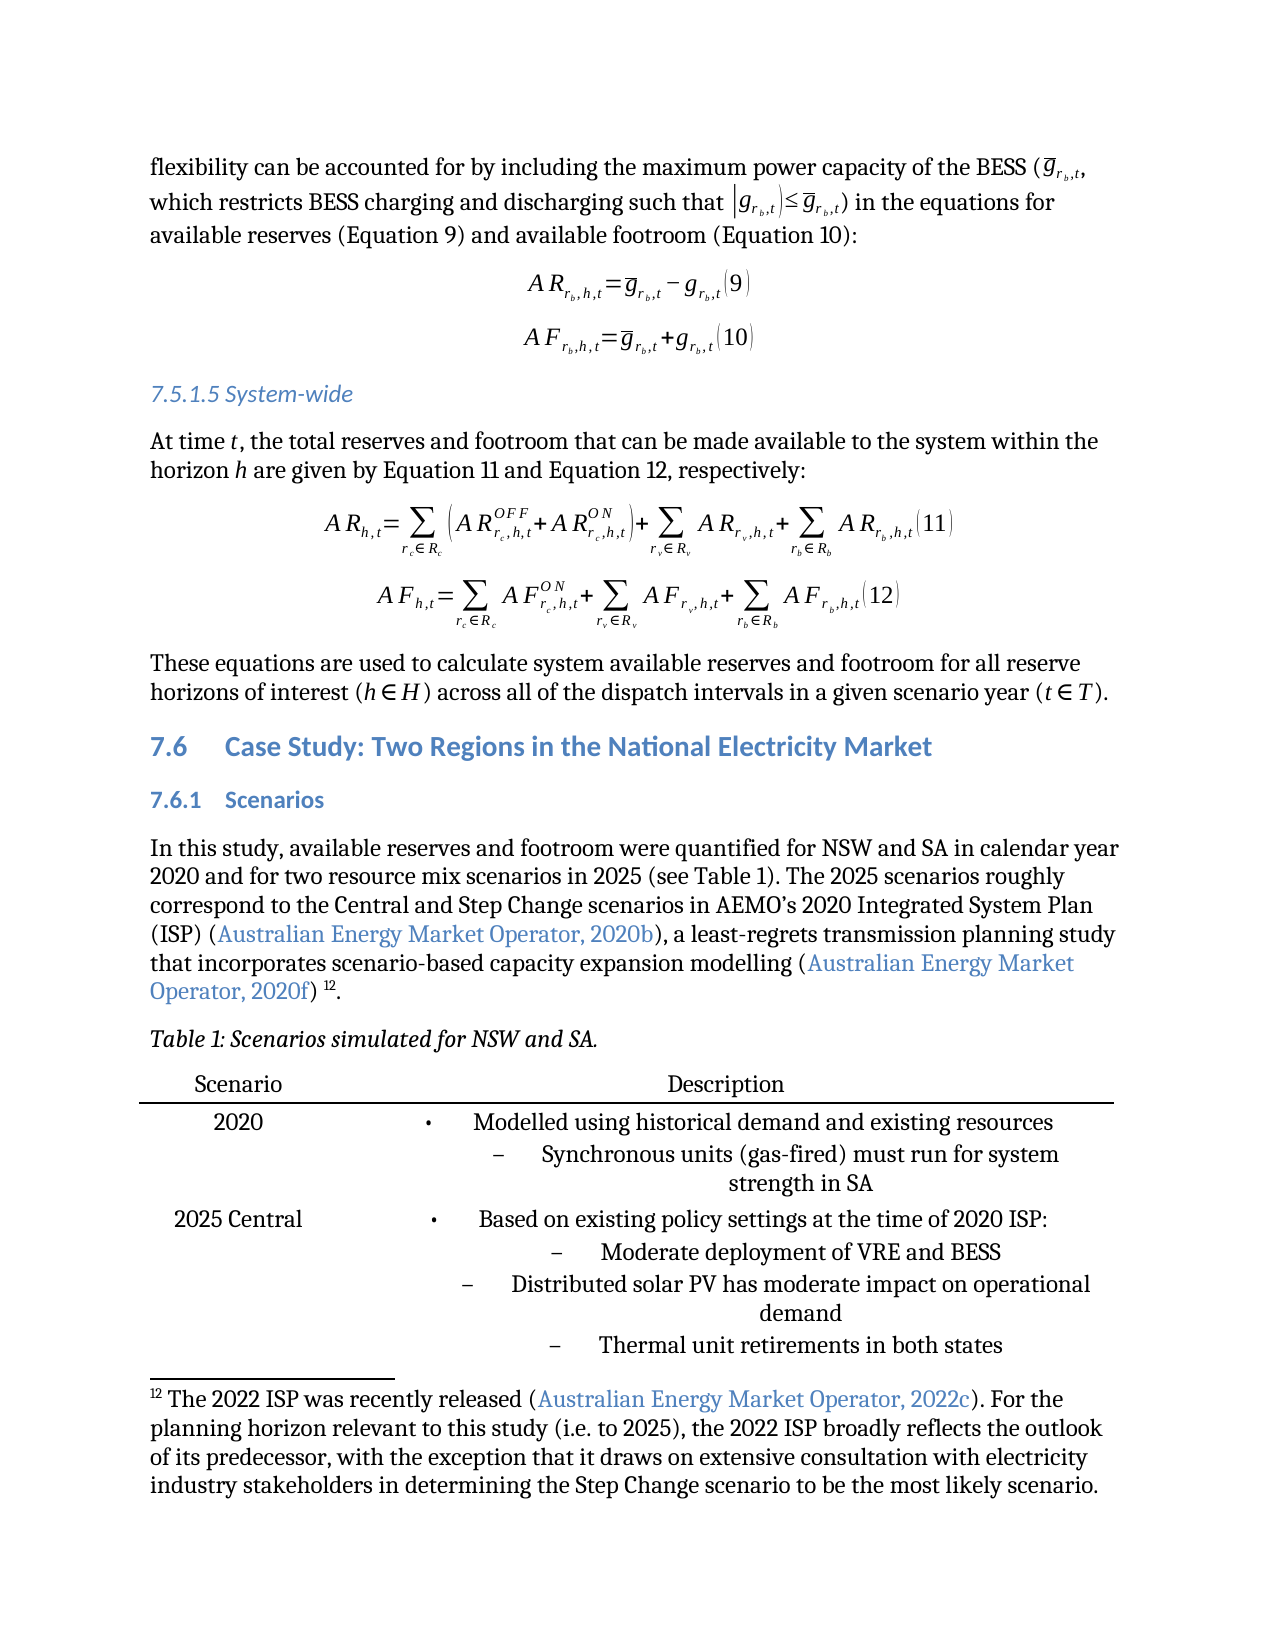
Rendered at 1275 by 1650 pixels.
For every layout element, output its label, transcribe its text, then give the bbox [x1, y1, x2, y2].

table_header Scenario [139, 1066, 338, 1102]
text In this study, available reserves and footroom were quantified for NSW and SA in calendar year 2020 and for two resource mix scenarios in 2025 (see Table 1). The 2025 scenarios roughly correspond to the Central and Step Change scenarios in AEMO’s 2020 Integrated System Plan (ISP) (Australian Energy Market Operator, 2020b), a least-regrets transmission planning study that incorporates scenario-based capacity expansion modelling (Australian Energy Market Operator, 2020f) . [150, 833, 1125, 1006]
table_header Description [338, 1066, 1114, 1102]
table_cell 2020 [139, 1104, 338, 1201]
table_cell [338, 1201, 1114, 1364]
table_cell 2025 Central [139, 1201, 338, 1364]
text These equations are used to calculate system available reserves and footroom for all reserve horizons of interest () across all of the dispatch intervals in a given scenario year (). [150, 649, 1125, 707]
text Table 1: Scenarios simulated for NSW and SA. [150, 1025, 1125, 1053]
subtitle 7.5.1.5 System-wide [150, 378, 1125, 408]
table_cell Modelled using historical demand and existing resources Synchronous units (gas-fired) must run for system strength in SA [338, 1104, 1114, 1201]
subtitle 7.6.1 Scenarios [150, 784, 1125, 815]
text At time , the total reserves and footroom that can be made available to the system within the horizon are given by Equation 11 and Equation 12, respectively: [150, 427, 1125, 484]
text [150, 150, 1125, 249]
subtitle 7.6 Case Study: Two Regions in the National Electricity Market [150, 728, 1125, 763]
